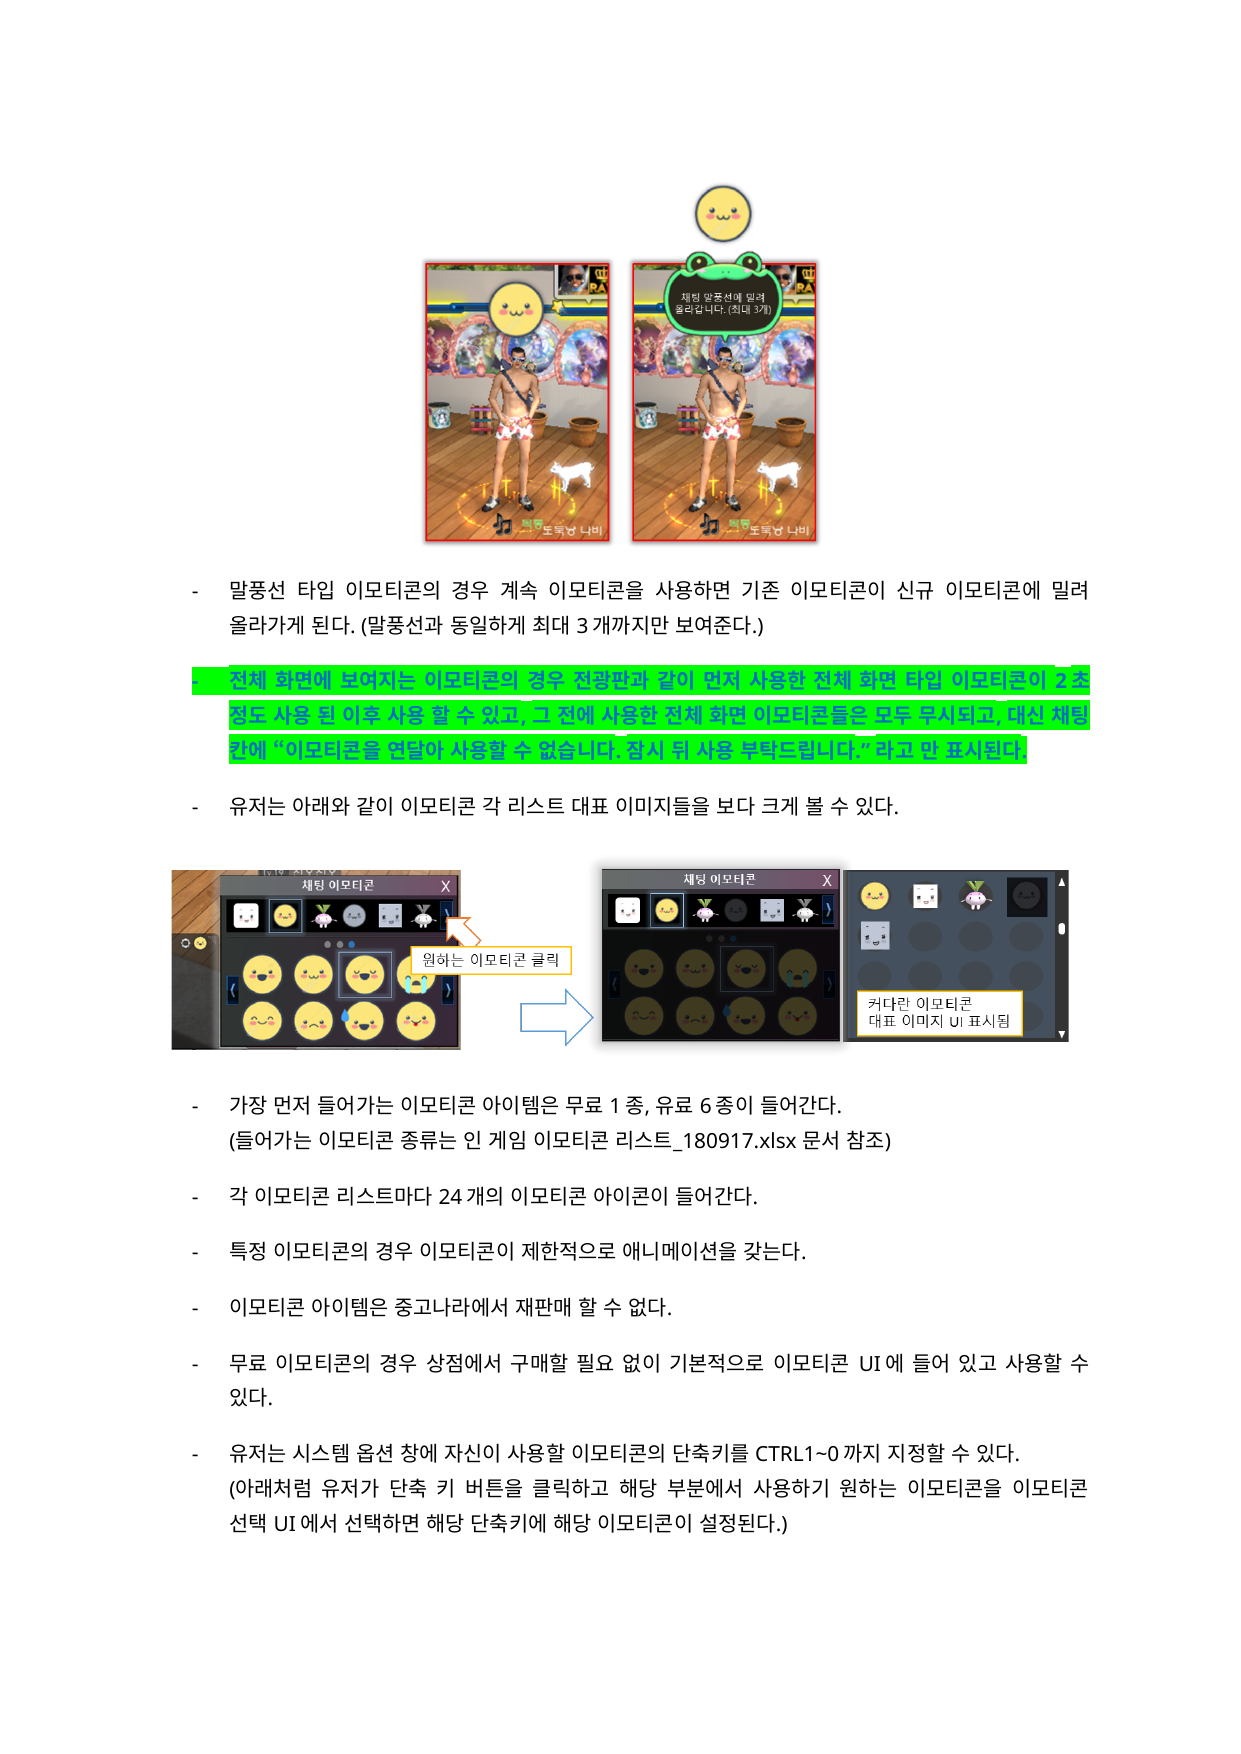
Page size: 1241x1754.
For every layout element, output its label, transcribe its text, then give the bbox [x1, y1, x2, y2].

picture [171, 845, 1069, 1065]
list 무료 이모티콘의 경우 상점에서 구매할 필요 없이 기본적으로 이모티콘 UI에 들어 있고 사용할 수 있다. [192, 1347, 1090, 1412]
list 유저는 시스템 옵션 창에 자신이 사용할 이모티콘의 단축키를 CTRL1~0까지 지정할 수 있다. (아래처럼 유저가 단축 키 버튼을 클릭하고 해당 부분에서 사용하기 원하는 이모티콘을 이모티콘 선택 UI에서 선택하면 해당 단축키에 해당 이모티콘이 설정된다.) [192, 1437, 1090, 1537]
list 전체 화면에 보여지는 이모티콘의 경우 전광판과 같이 먼저 사용한 전체 화면 타입 이모티콘이 2초 정도 사용 된 이후 사용 할 수 있고, 그 전에 사용한 전체 화면 이모티콘들은 모두 무시되고, 대신 채팅 칸에 “이모티콘을 연달아 사용할 수 없습니다. 잠시 뒤 사용 부탁드립니다.” 라고 만 표시된다. [192, 695, 1090, 764]
list 유저는 아래와 같이 이모티콘 각 리스트 대표 이미지들을 보다 크게 볼 수 있다. [192, 790, 1090, 820]
list 말풍선 타입 이모티콘의 경우 계속 이모티콘을 사용하면 기존 이모티콘이 신규 이모티콘에 밀려 올라가게 된다. (말풍선과 동일하게 최대 3개까지만 보여준다.) [192, 574, 1090, 639]
list 각 이모티콘 리스트마다 24개의 이모티콘 아이콘이 들어간다. [192, 1180, 1090, 1210]
picture [417, 177, 824, 550]
list 특정 이모티콘의 경우 이모티콘이 제한적으로 애니메이션을 갖는다. [192, 1236, 1090, 1266]
list 이모티콘 아이템은 중고나라에서 재판매 할 수 없다. [192, 1291, 1090, 1322]
list 가장 먼저 들어가는 이모티콘 아이템은 무료 1종, 유료 6종이 들어간다. (들어가는 이모티콘 종류는 인 게임 이모티콘 리스트_180917.xlsx 문서 참조) [192, 1089, 1090, 1155]
